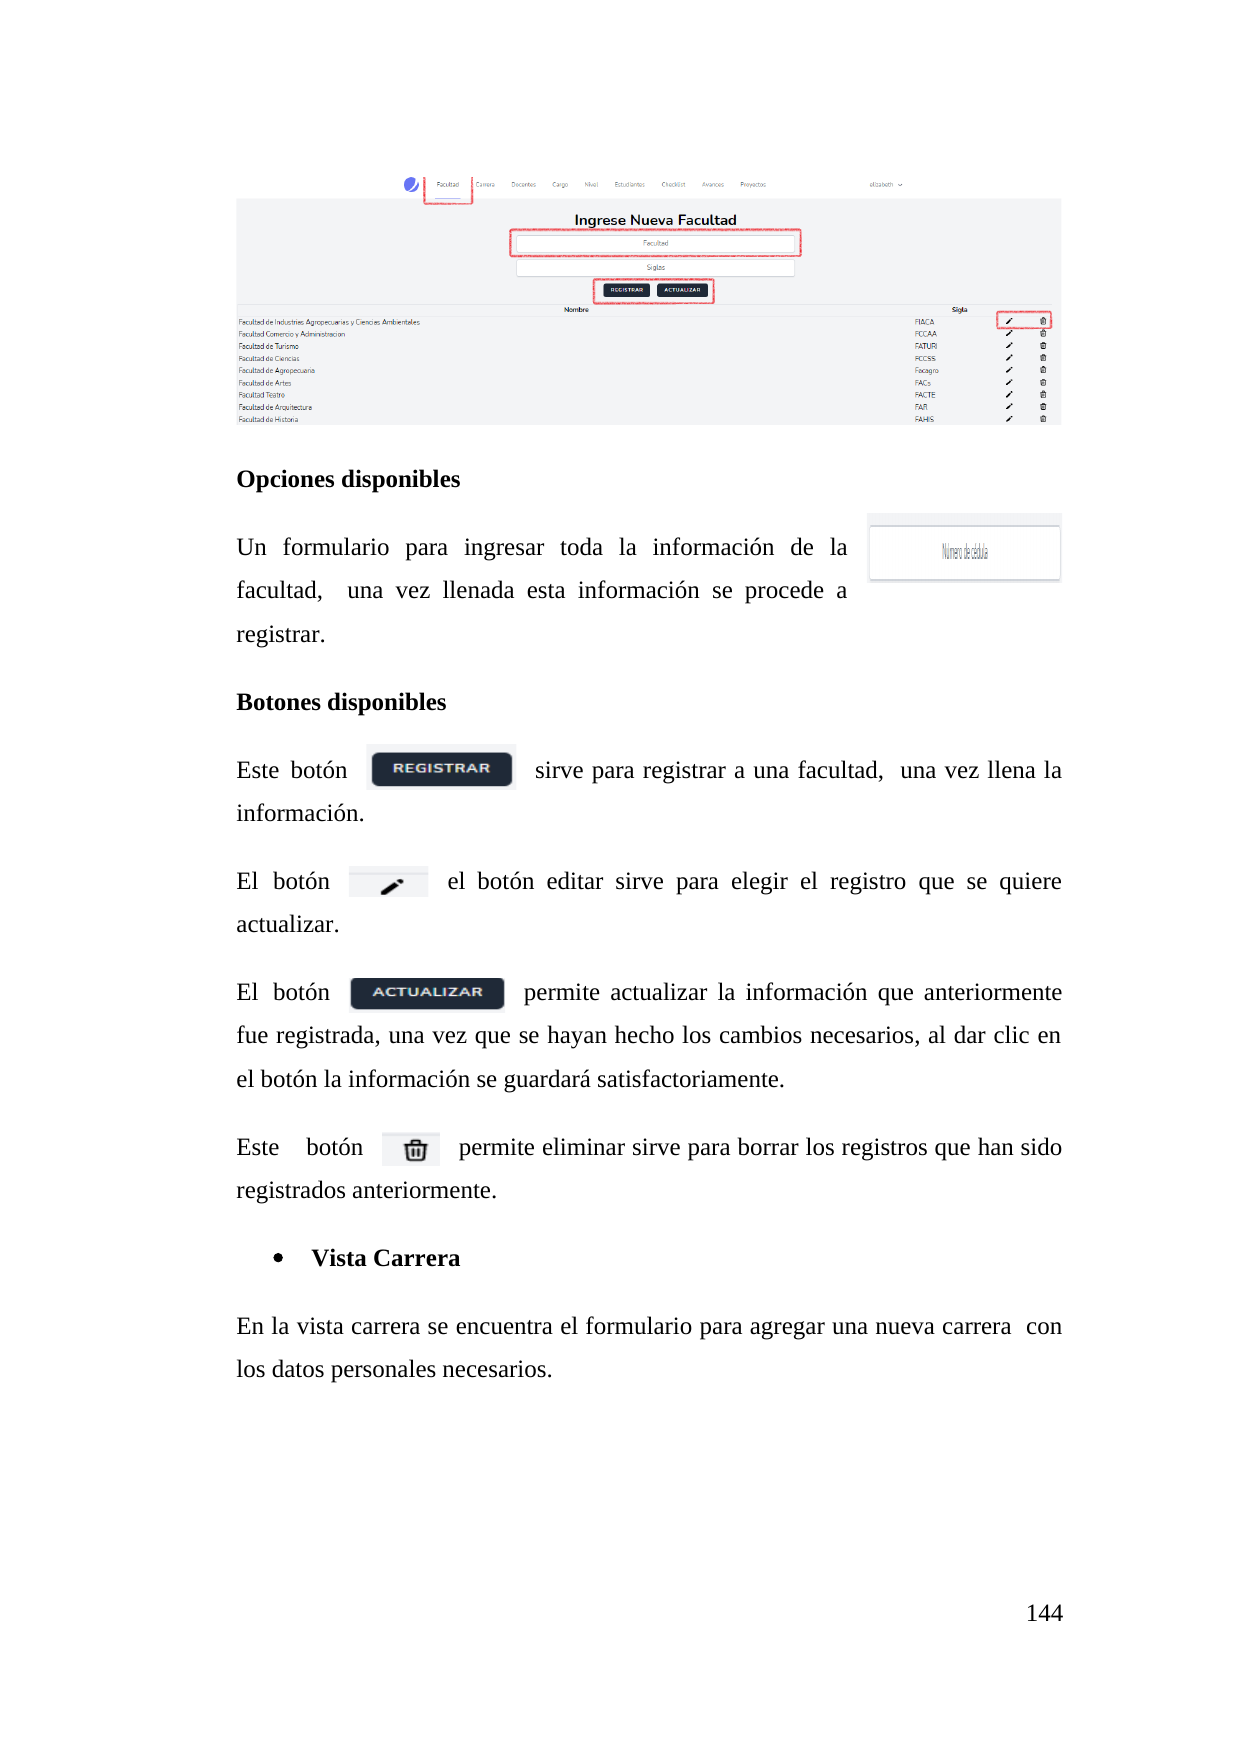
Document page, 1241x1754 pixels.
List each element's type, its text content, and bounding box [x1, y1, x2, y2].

text Opciones disponibles [236, 464, 1063, 493]
picture [382, 1132, 440, 1166]
text En la vista carrera se encuentra el formulario para agregar una nueva carrera con los datos personales necesarios. [236, 1311, 1063, 1383]
picture [348, 978, 506, 1013]
picture [236, 177, 1062, 425]
text Este botón sirve para registrar a una facultad, una vez llena la información. [236, 755, 1063, 827]
text El botón permite actualizar la información que anteriormente fue registrada, una vez que se hayan hecho los cambios necesarios, al dar clic en el botón la información se guardará satisfactoriamente. [236, 977, 1063, 1092]
text Botones disponibles [236, 687, 1063, 716]
picture [366, 744, 517, 790]
list Vista Carrera [274, 1243, 1063, 1272]
text El botón el botón editar sirve para elegir el registro que se quiere actualizar. [236, 866, 1063, 938]
picture [866, 513, 1063, 583]
text Un formulario para ingresar toda la información de la facultad, una vez llenada esta información se procede a registrar. [236, 532, 1063, 647]
picture [348, 866, 429, 897]
text Este botón permite eliminar sirve para borrar los registros que han sido registrados anteriormente. [236, 1132, 1063, 1204]
